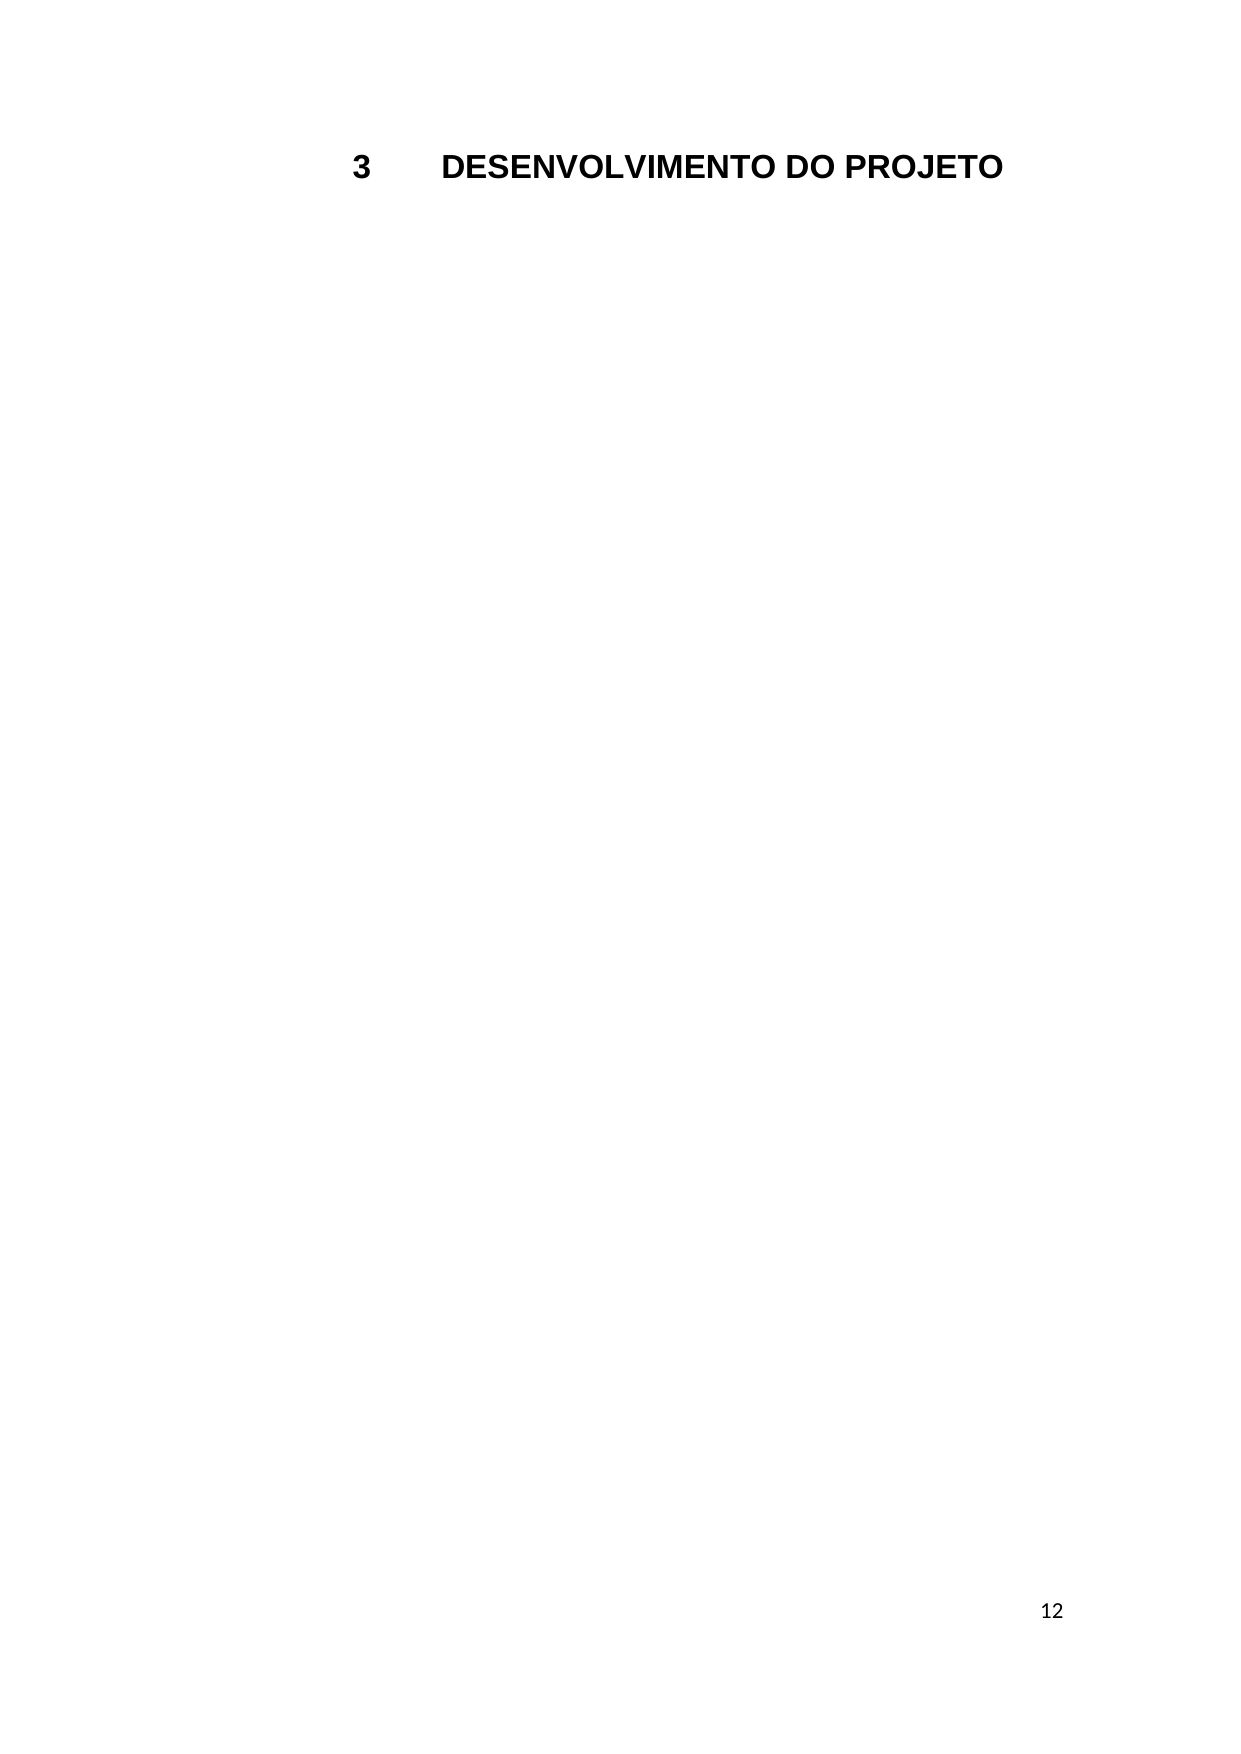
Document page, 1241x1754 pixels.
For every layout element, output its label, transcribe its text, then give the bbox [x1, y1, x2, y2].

text 3 desenvolvimento do projeto [177, 148, 1004, 186]
